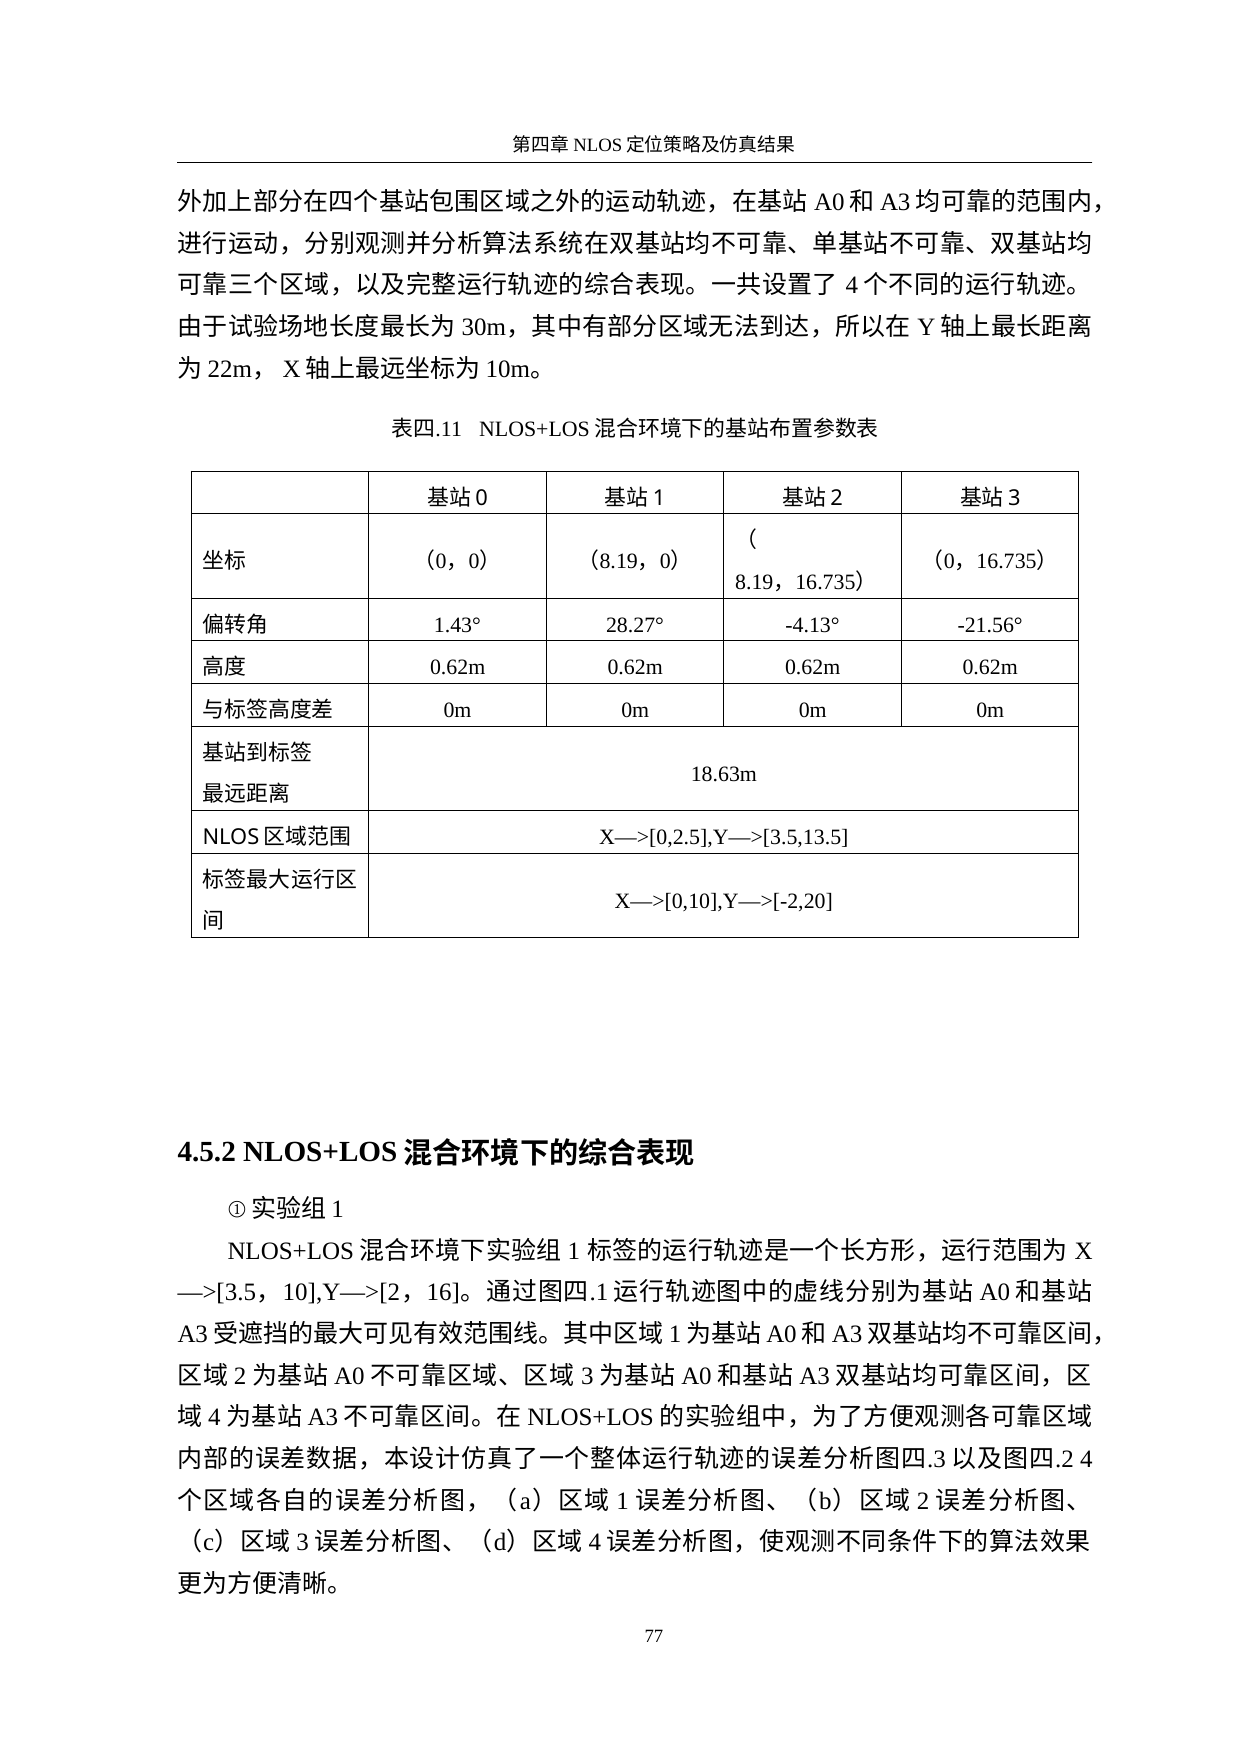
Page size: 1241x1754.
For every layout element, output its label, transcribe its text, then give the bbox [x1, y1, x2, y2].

table_cell 1.43° [369, 599, 546, 640]
table_cell 与标签高度差 [192, 684, 368, 726]
table_header 基站1 [547, 472, 723, 513]
table_header 基站3 [902, 472, 1078, 513]
table_header 基站2 [724, 472, 901, 513]
table_cell X—>[0,10],Y—>[-2,20] [369, 854, 1078, 937]
table_header [192, 472, 368, 513]
table_cell 高度 [192, 641, 368, 683]
text ①实验组1 [177, 1184, 1092, 1226]
table_cell X—>[0,2.5],Y—>[3.5,13.5] [369, 811, 1078, 853]
table_cell 0m [547, 684, 723, 726]
table_cell 偏转角 [192, 599, 368, 640]
text NLOS+LOS混合环境下实验组1 标签的运行轨迹是一个长方形，运行范围为X—>[3.5，10],Y—>[2，16]。通过图4.20运行轨迹图中的虚线分别为基站A0和基站A3受遮挡的最大可见有效范围线。其中区域1为基站A0和A3双基站均不可靠区间，区域2为基站A0不可靠区域、区域3为基站A0和基站A3双基站均可靠区间，区域4为基站A3不可靠区间。在NLOS+LOS的实验组中，为了方便观测各可靠区域内部的误差数据，本设计仿真了一个整体运行轨迹的误差分析图4.22以及图4.21 4个区域各自的误差分析图，（a）区域1误差分析图、（b）区域2误差分析图、（c）区域3误差分析图、（d）区域4误差分析图，使观测不同条件下的算法效果更为方便清晰。 [177, 1226, 1092, 1601]
table_cell 0.62m [369, 641, 546, 683]
table_cell 坐标 [192, 514, 368, 598]
table_cell （0，16.735） [902, 514, 1078, 598]
table_cell -21.56° [902, 599, 1078, 640]
table_cell 0m [724, 684, 901, 726]
table_cell 28.27° [547, 599, 723, 640]
table_cell 0.62m [902, 641, 1078, 683]
table_cell （8.19，0） [547, 514, 723, 598]
table_cell 标签最大运行区间 [192, 854, 368, 937]
table_cell NLOS区域范围 [192, 811, 368, 853]
table_cell 0.62m [547, 641, 723, 683]
table_cell （0，0） [369, 514, 546, 598]
table_cell 18.63m [369, 727, 1078, 810]
text NLOS+LOS混合环境下的基站布置参数表 [177, 411, 1092, 442]
table_cell 0m [369, 684, 546, 726]
table_cell 0.62m [724, 641, 901, 683]
table_cell 基站到标签 最远距离 [192, 727, 368, 810]
table_cell -4.13° [724, 599, 901, 640]
table_cell 0m [902, 684, 1078, 726]
table_header 基站0 [369, 472, 546, 513]
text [177, 177, 1092, 386]
table_cell （8.19，16.735） [724, 514, 901, 598]
subtitle 4.5.2 NLOS+LOS混合环境下的综合表现 [177, 1130, 1067, 1172]
